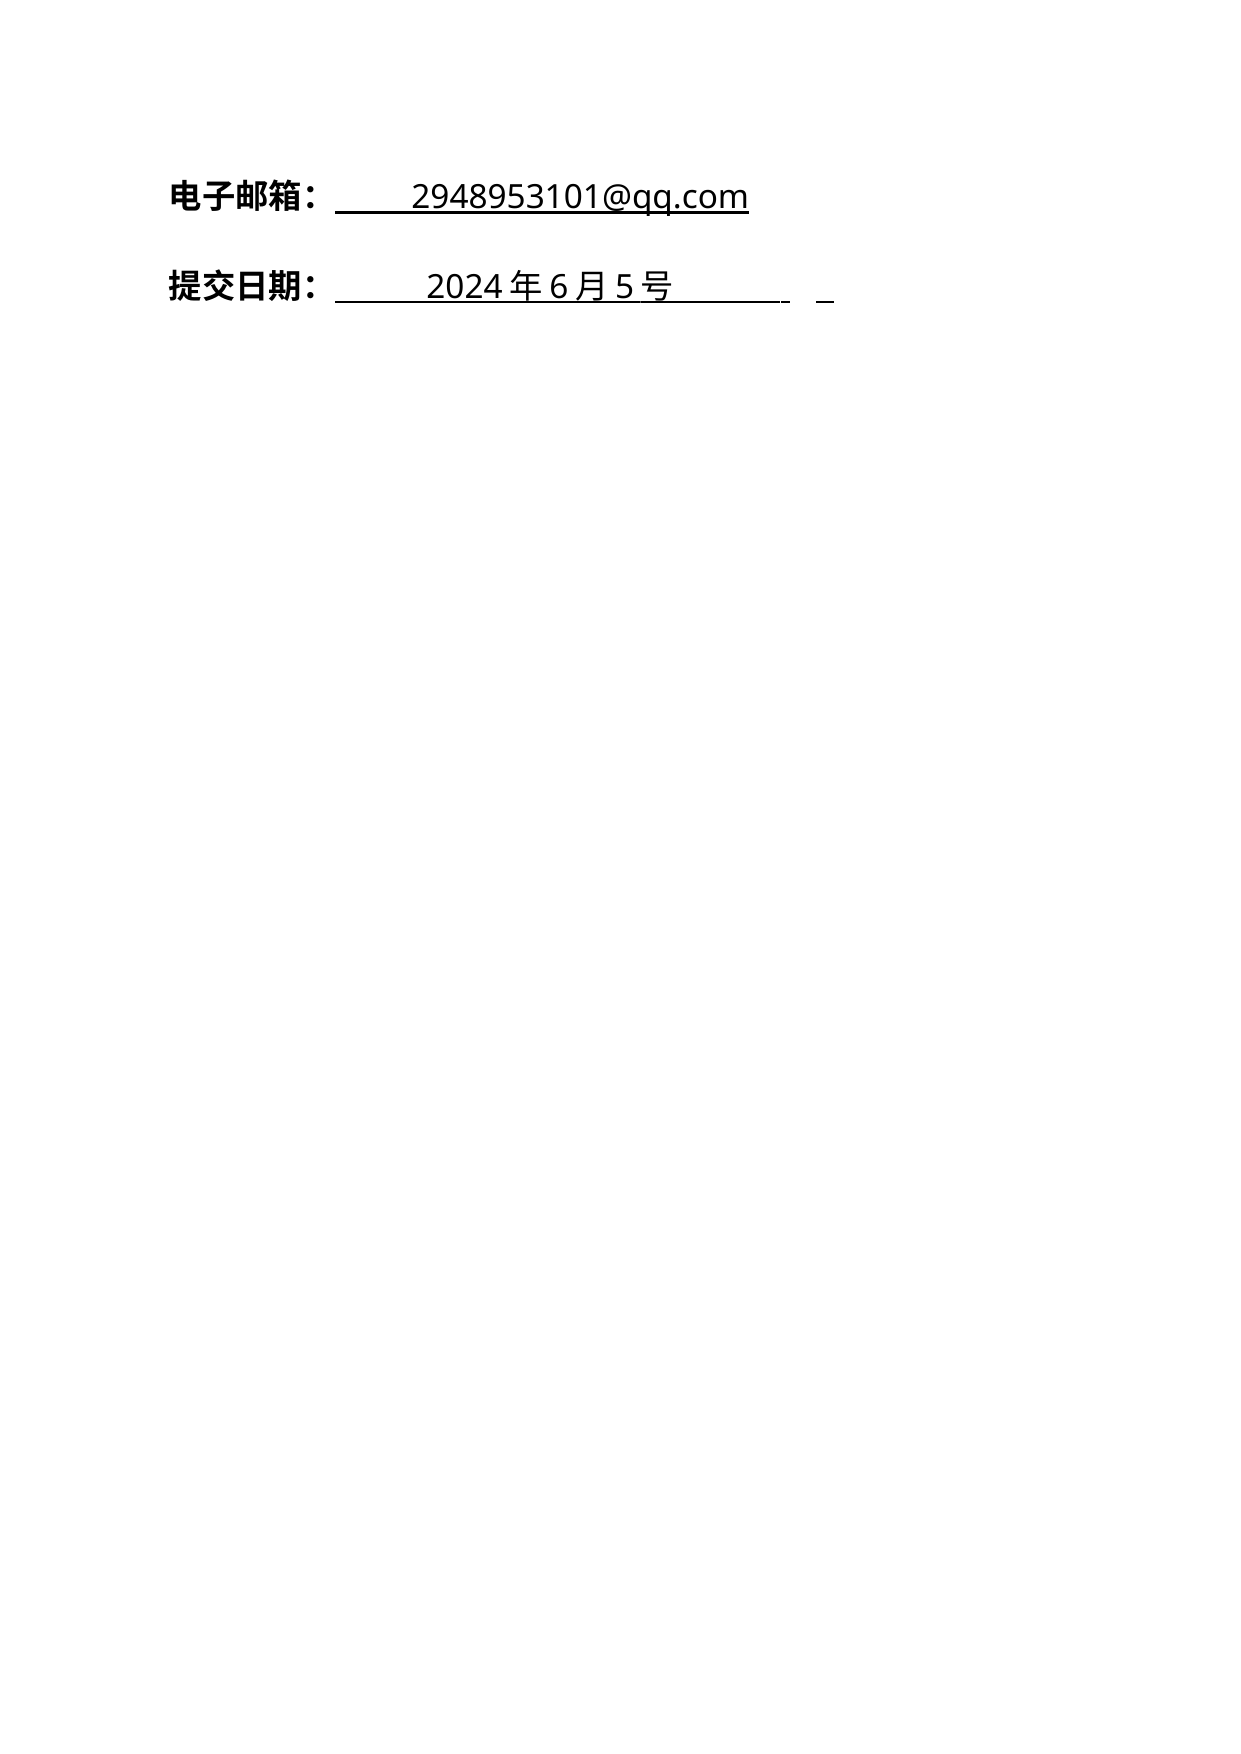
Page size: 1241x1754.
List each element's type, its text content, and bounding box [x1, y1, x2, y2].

text 电子邮箱： 2948953101@qq.com [169, 162, 1087, 227]
text 提交日期： 2024年6月5号 [169, 251, 1087, 316]
